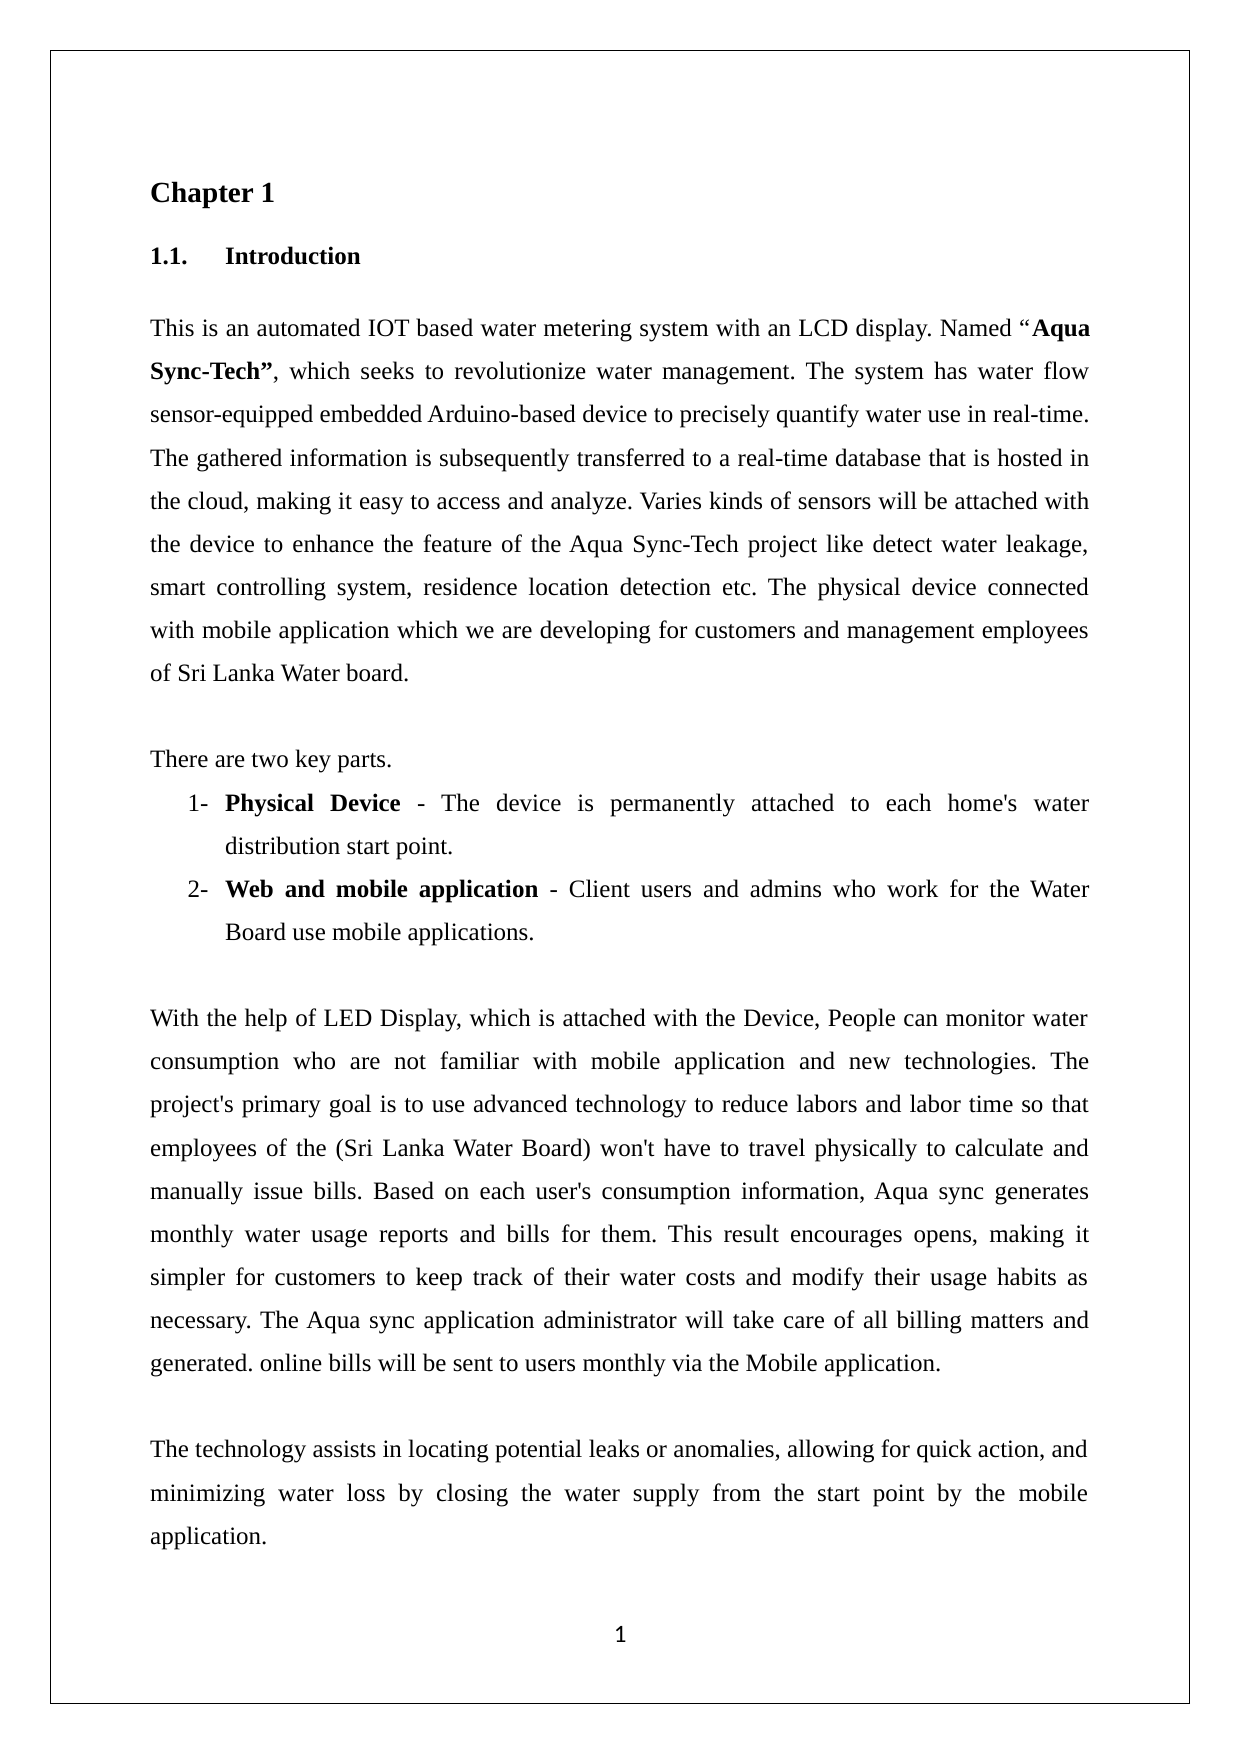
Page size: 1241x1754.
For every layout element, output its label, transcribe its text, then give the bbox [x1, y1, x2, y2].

list Web and mobile application - Client users and admins who work for the Water Board use mobile applications. [187, 874, 1090, 946]
text With the help of LED Display, which is attached with the Device, People can monitor water consumption who are not familiar with mobile application and new technologies. The project's primary goal is to use advanced technology to reduce labors and labor time so that employees of the (Sri Lanka Water Board) won't have to travel physically to calculate and manually issue bills. Based on each user's consumption information, Aqua sync generates monthly water usage reports and bills for them. This result encourages opens, making it simpler for customers to keep track of their water costs and modify their usage habits as necessary. The Aqua sync application administrator will take care of all billing matters and generated. online bills will be sent to users monthly via the Mobile application. [150, 1003, 1090, 1377]
text There are two key parts. [150, 744, 1090, 773]
list Physical Device - The device is permanently attached to each home's water distribution start point. [187, 788, 1090, 859]
subtitle Introduction [150, 241, 1090, 270]
text The technology assists in locating potential leaks or anomalies, allowing for quick action, and [150, 1434, 1090, 1463]
text minimizing water loss by closing the water supply from the start point by the mobile application. [150, 1478, 1090, 1549]
subtitle Chapter 1 [150, 175, 1090, 208]
text This is an automated IOT based water metering system with an LCD display. Named “Aqua Sync-Tech”, which seeks to revolutionize water management. The system has water flow sensor-equipped embedded Arduino-based device to precisely quantify water use in real-time. The gathered information is subsequently transferred to a real-time database that is hosted in the cloud, making it easy to access and analyze. Varies kinds of sensors will be attached with the device to enhance the feature of the Aqua Sync-Tech project like detect water leakage, smart controlling system, residence location detection etc. The physical device connected with mobile application which we are developing for customers and management employees of Sri Lanka Water board. [150, 313, 1090, 687]
